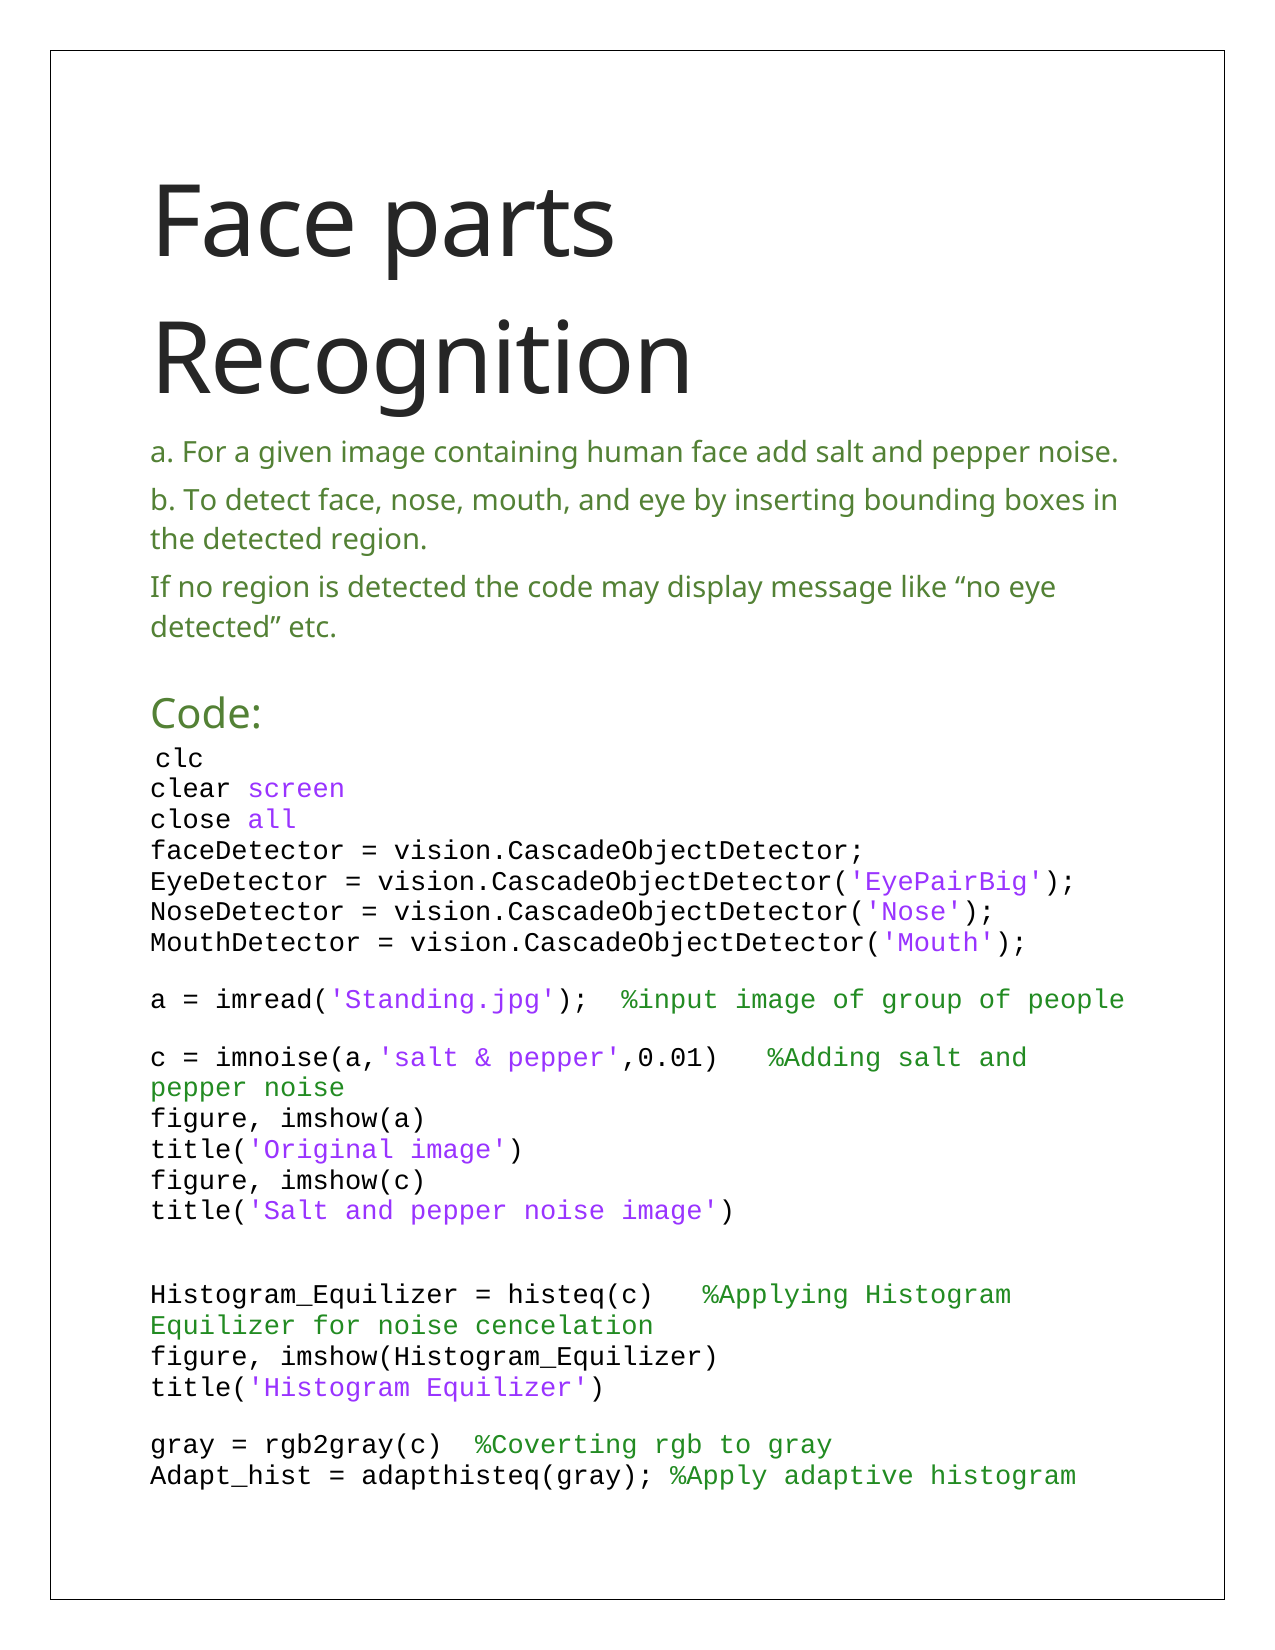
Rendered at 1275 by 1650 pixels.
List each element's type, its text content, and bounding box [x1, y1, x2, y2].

text figure, imshow(c) [150, 1166, 1125, 1197]
text EyeDetector = vision.CascadeObjectDetector('EyePairBig'); [150, 867, 1125, 898]
text title('Salt and pepper noise image') [150, 1197, 1125, 1228]
text Histogram_Equilizer = histeq(c) %Applying Histogram Equilizer for noise cencelation [150, 1281, 1125, 1343]
text c = imnoise(a,'salt & pepper',0.01) %Adding salt and pepper noise [150, 1043, 1125, 1105]
subtitle Code: [150, 683, 1125, 740]
text figure, imshow(Histogram_Equilizer) [150, 1343, 1125, 1373]
text figure, imshow(a) [150, 1105, 1125, 1136]
text NoseDetector = vision.CascadeObjectDetector('Nose'); [150, 898, 1125, 929]
text faceDetector = vision.CascadeObjectDetector; [150, 837, 1125, 867]
text Adapt_hist = adapthisteq(gray); %Apply adaptive histogram [150, 1462, 1125, 1492]
subtitle a. For a given image containing human face add salt and pepper noise. [150, 431, 1125, 471]
text close all [150, 806, 1125, 837]
subtitle b. To detect face, nose, mouth, and eye by inserting bounding boxes in the detected region. [150, 479, 1125, 558]
text title('Original image') [150, 1136, 1125, 1166]
text clear screen [150, 775, 1125, 806]
text a = imread('Standing.jpg'); %input image of group of people [150, 986, 1125, 1017]
text title('Histogram Equilizer') [150, 1373, 1125, 1404]
subtitle If no region is detected the code may display message like “no eye detected” etc. [150, 567, 1125, 646]
title Face parts Recognition [150, 150, 1125, 422]
text MouthDetector = vision.CascadeObjectDetector('Mouth'); [150, 929, 1125, 959]
text clc [150, 744, 1125, 775]
text gray = rgb2gray(c) %Coverting rgb to gray [150, 1431, 1125, 1462]
